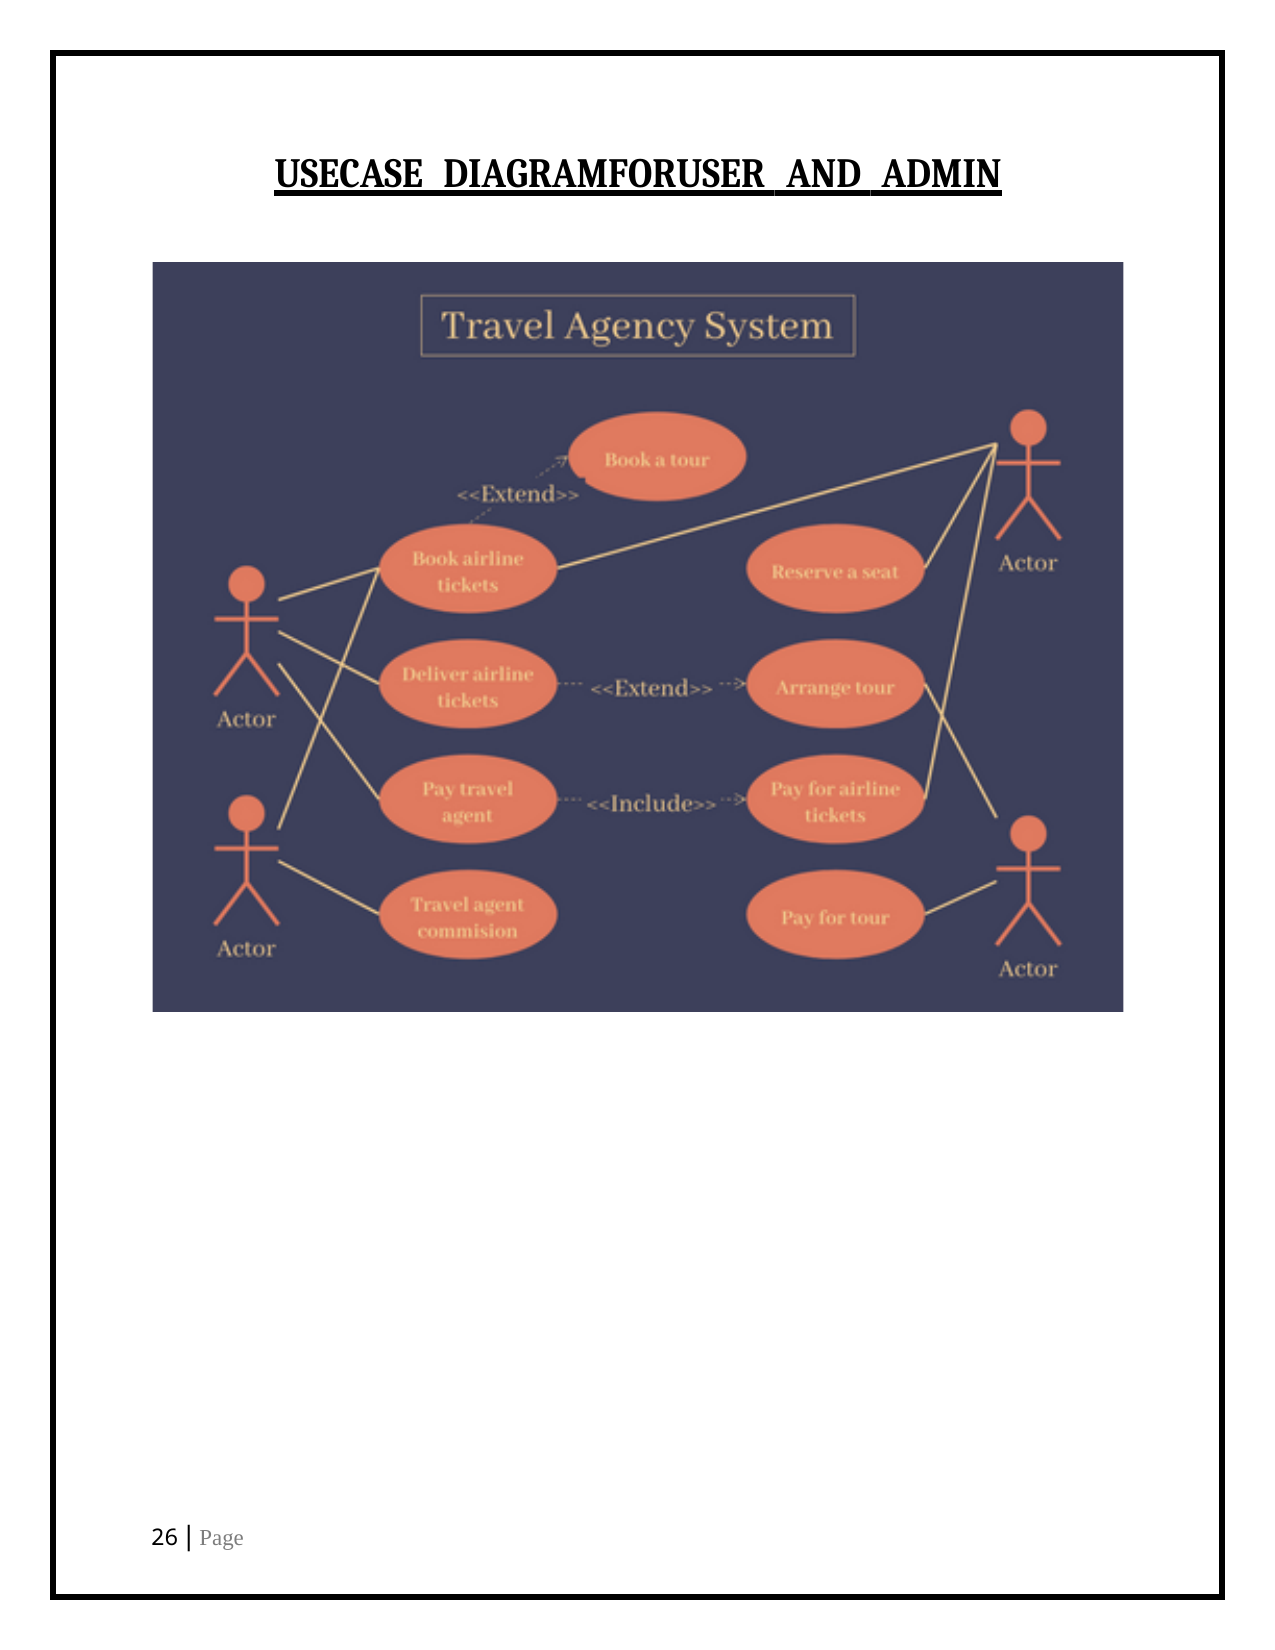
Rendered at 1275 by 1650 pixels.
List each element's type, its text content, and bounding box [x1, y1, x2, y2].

picture [152, 262, 1124, 1012]
subtitle USECASE DIAGRAMFORUSER AND ADMIN [97, 150, 1179, 198]
